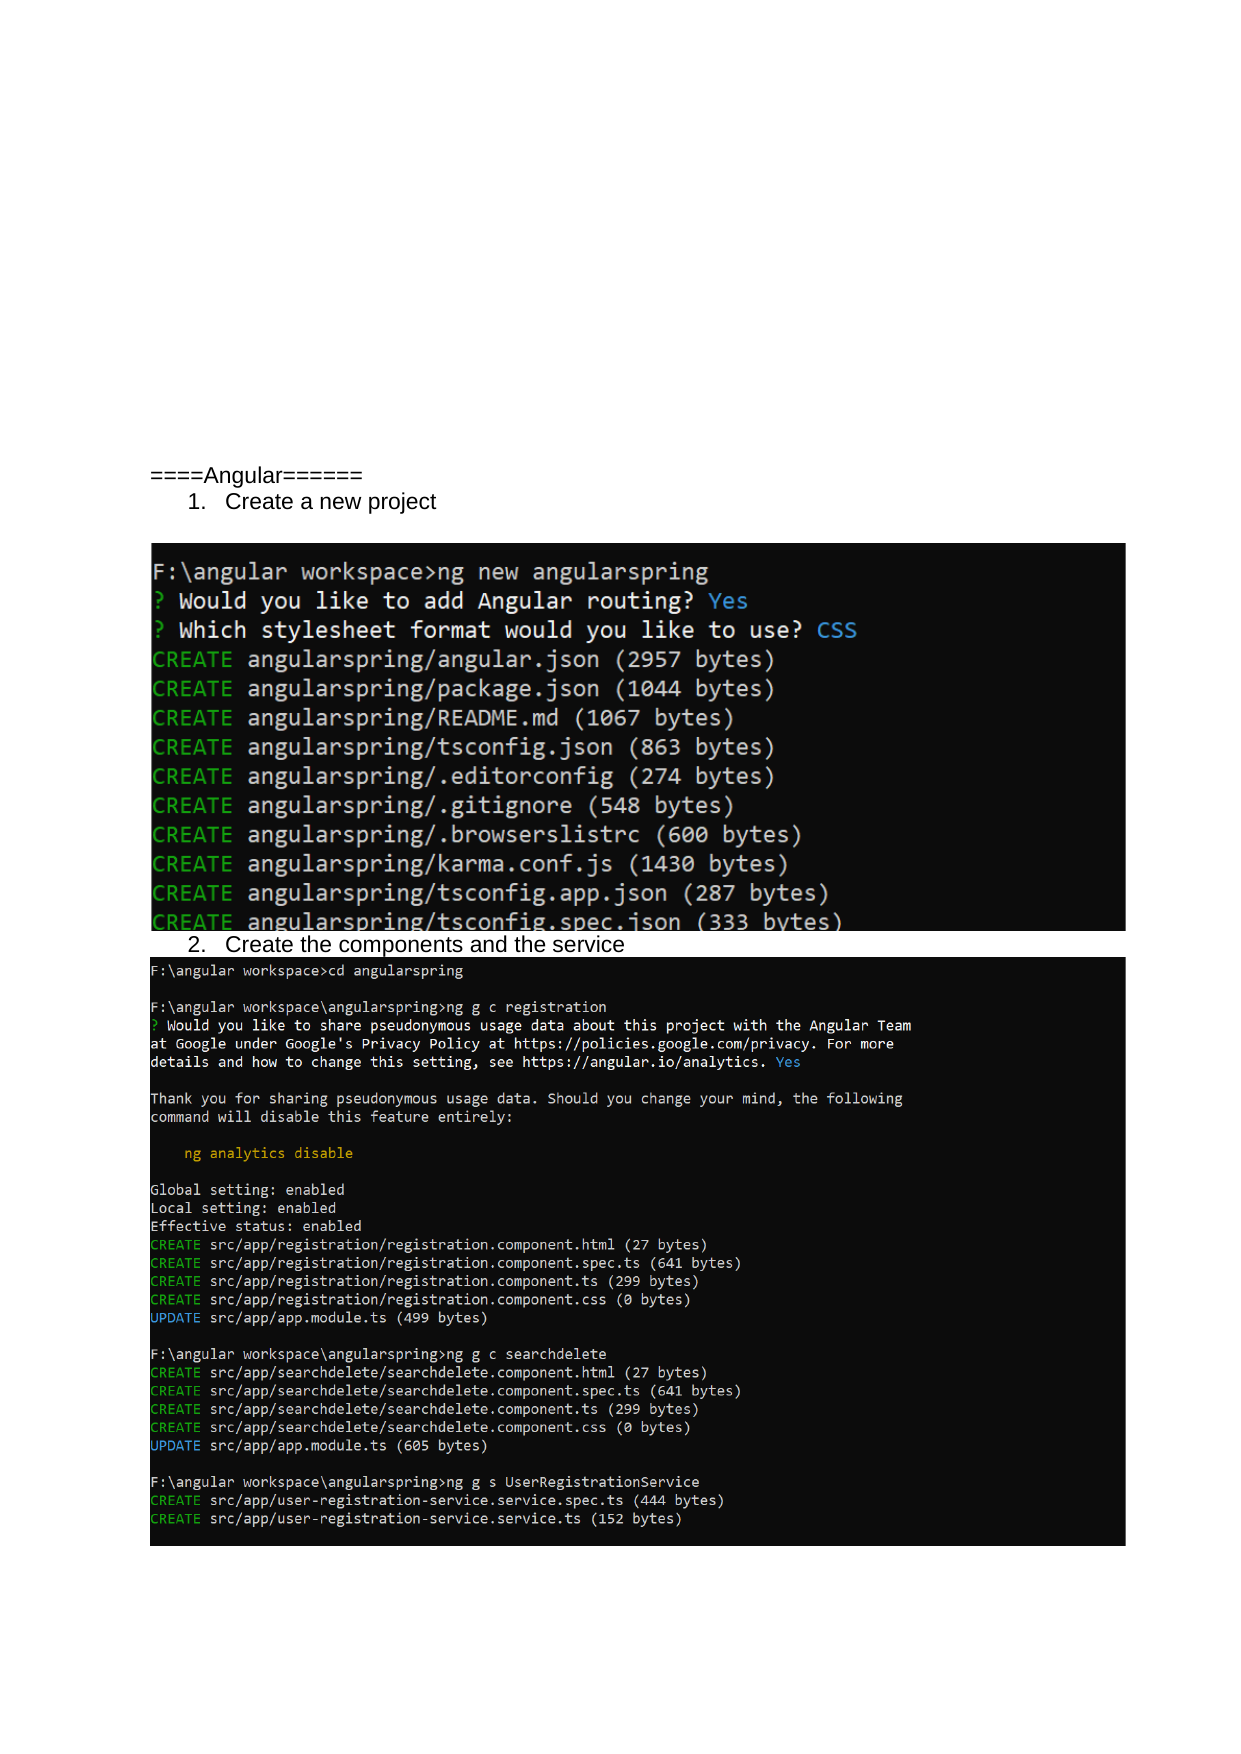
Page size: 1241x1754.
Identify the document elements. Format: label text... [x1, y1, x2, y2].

picture [150, 543, 1126, 931]
list Create the components and the service [187, 931, 1090, 957]
list Create a new project [187, 488, 1090, 514]
text ====Angular====== [150, 462, 1090, 488]
picture [150, 957, 1126, 1546]
